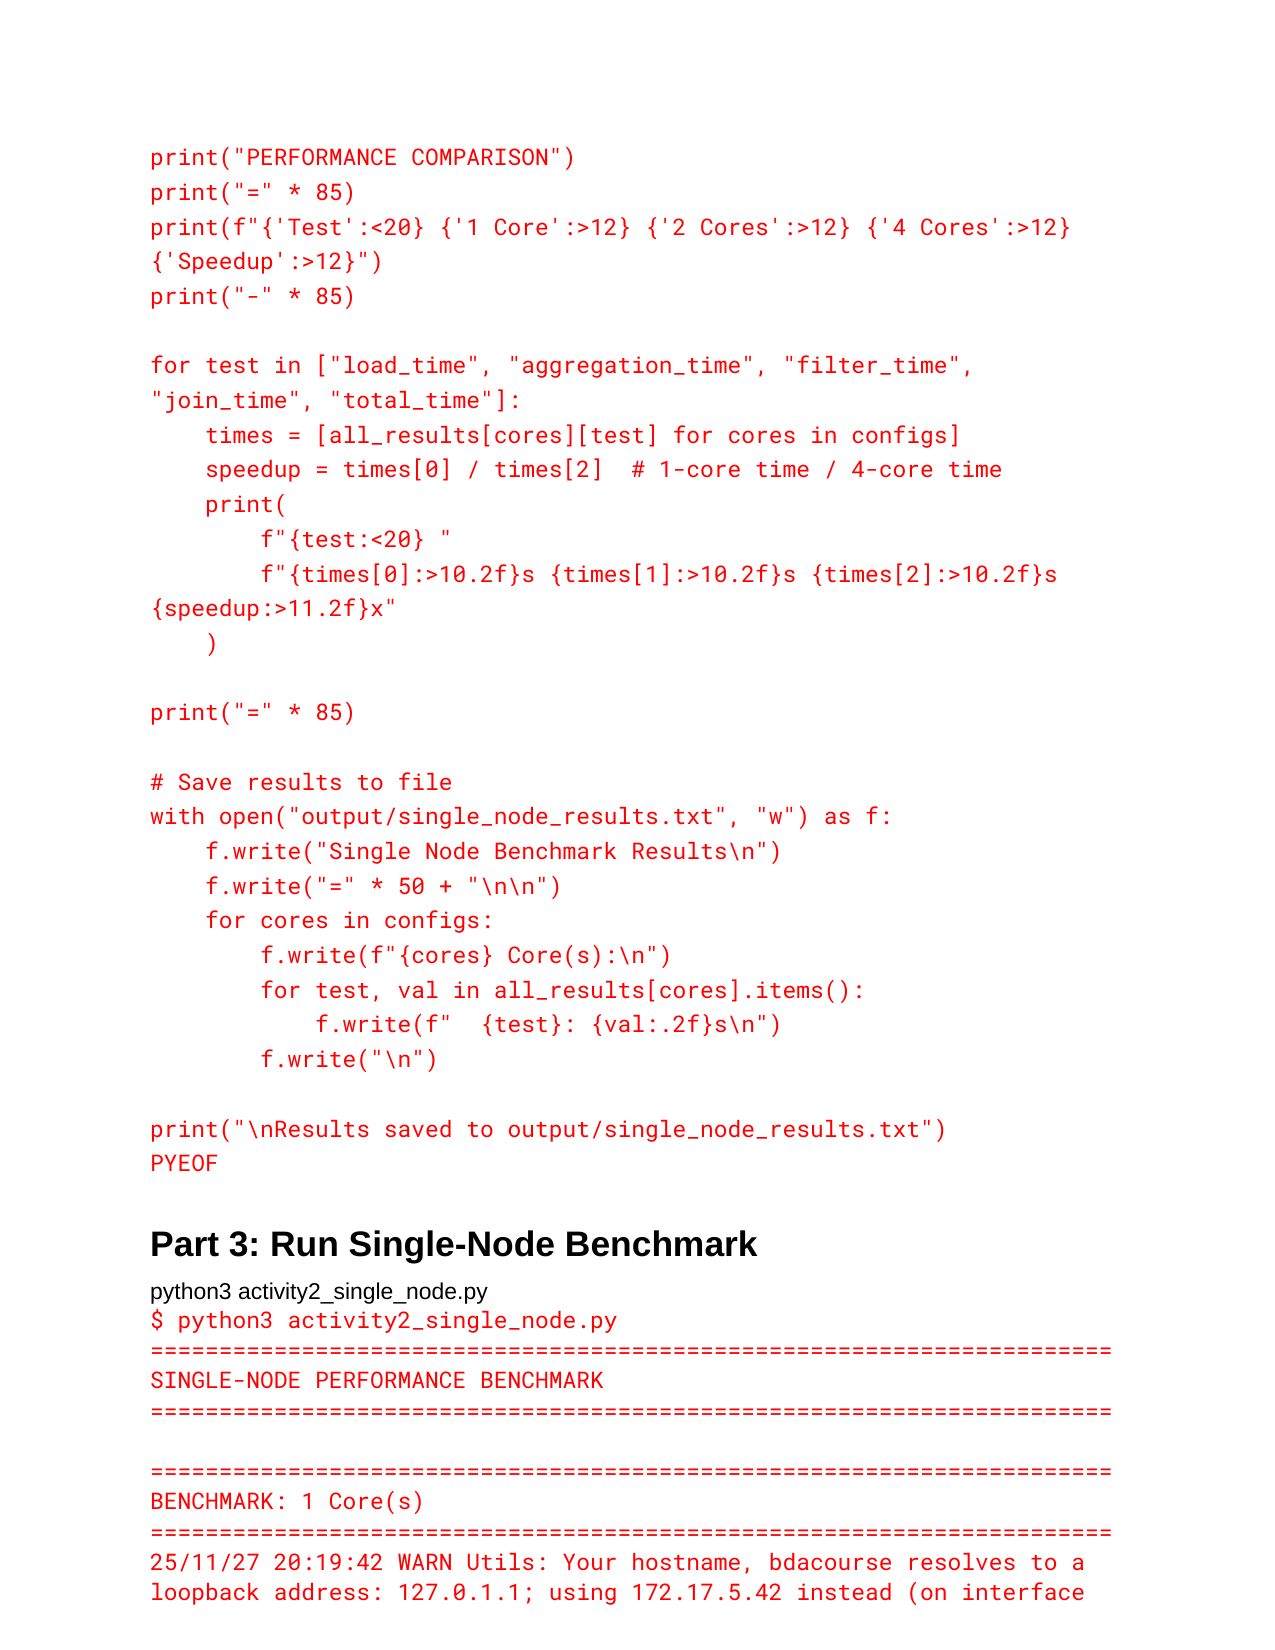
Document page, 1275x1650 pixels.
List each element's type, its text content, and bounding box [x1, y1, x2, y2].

text f"{times[0]:>10.2f}s {times[1]:>10.2f}s {times[2]:>10.2f}s {speedup:>11.2f}x" [150, 558, 1125, 623]
text print("=" * 85) [150, 176, 1125, 207]
text python3 activity2_single_node.py [150, 1278, 1125, 1304]
text ====================================================================== [150, 1395, 1125, 1425]
text f"{test:<20} " [150, 523, 1125, 553]
text $ python3 activity2_single_node.py [150, 1304, 1125, 1334]
text for test, val in all_results[cores].items(): [150, 974, 1125, 1004]
text speedup = times[0] / times[2] # 1-core time / 4-core time [150, 454, 1125, 484]
text for test in ["load_time", "aggregation_time", "filter_time", "join_time", "total_time"]: [150, 350, 1125, 415]
text # Save results to file [150, 766, 1125, 796]
subtitle Part 3: Run Single-Node Benchmark [150, 1223, 1125, 1263]
text BENCHMARK: 1 Core(s) [150, 1486, 1125, 1516]
text f.write("=" * 50 + "\n\n") [150, 870, 1125, 900]
text with open("output/single_node_results.txt", "w") as f: [150, 801, 1125, 831]
text ====================================================================== [150, 1516, 1125, 1546]
text f.write(f"{cores} Core(s):\n") [150, 939, 1125, 970]
text f.write(f" {test}: {val:.2f}s\n") [150, 1009, 1125, 1039]
text print("PERFORMANCE COMPARISON") [150, 142, 1125, 172]
text ====================================================================== [150, 1455, 1125, 1486]
text SINGLE-NODE PERFORMANCE BENCHMARK [150, 1365, 1125, 1395]
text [150, 1546, 1125, 1606]
text PYEOF [150, 1148, 1125, 1178]
text print("-" * 85) [150, 280, 1125, 311]
text print("\nResults saved to output/single_node_results.txt") [150, 1113, 1125, 1143]
text print("=" * 85) [150, 697, 1125, 727]
text times = [all_results[cores][test] for cores in configs] [150, 419, 1125, 449]
text print(f"{'Test':<20} {'1 Core':>12} {'2 Cores':>12} {'4 Cores':>12} {'Speedup':>12}") [150, 211, 1125, 276]
text for cores in configs: [150, 905, 1125, 935]
text ) [150, 627, 1125, 657]
text ====================================================================== [150, 1334, 1125, 1365]
text print( [150, 488, 1125, 519]
text f.write("Single Node Benchmark Results\n") [150, 835, 1125, 866]
text f.write("\n") [150, 1043, 1125, 1074]
